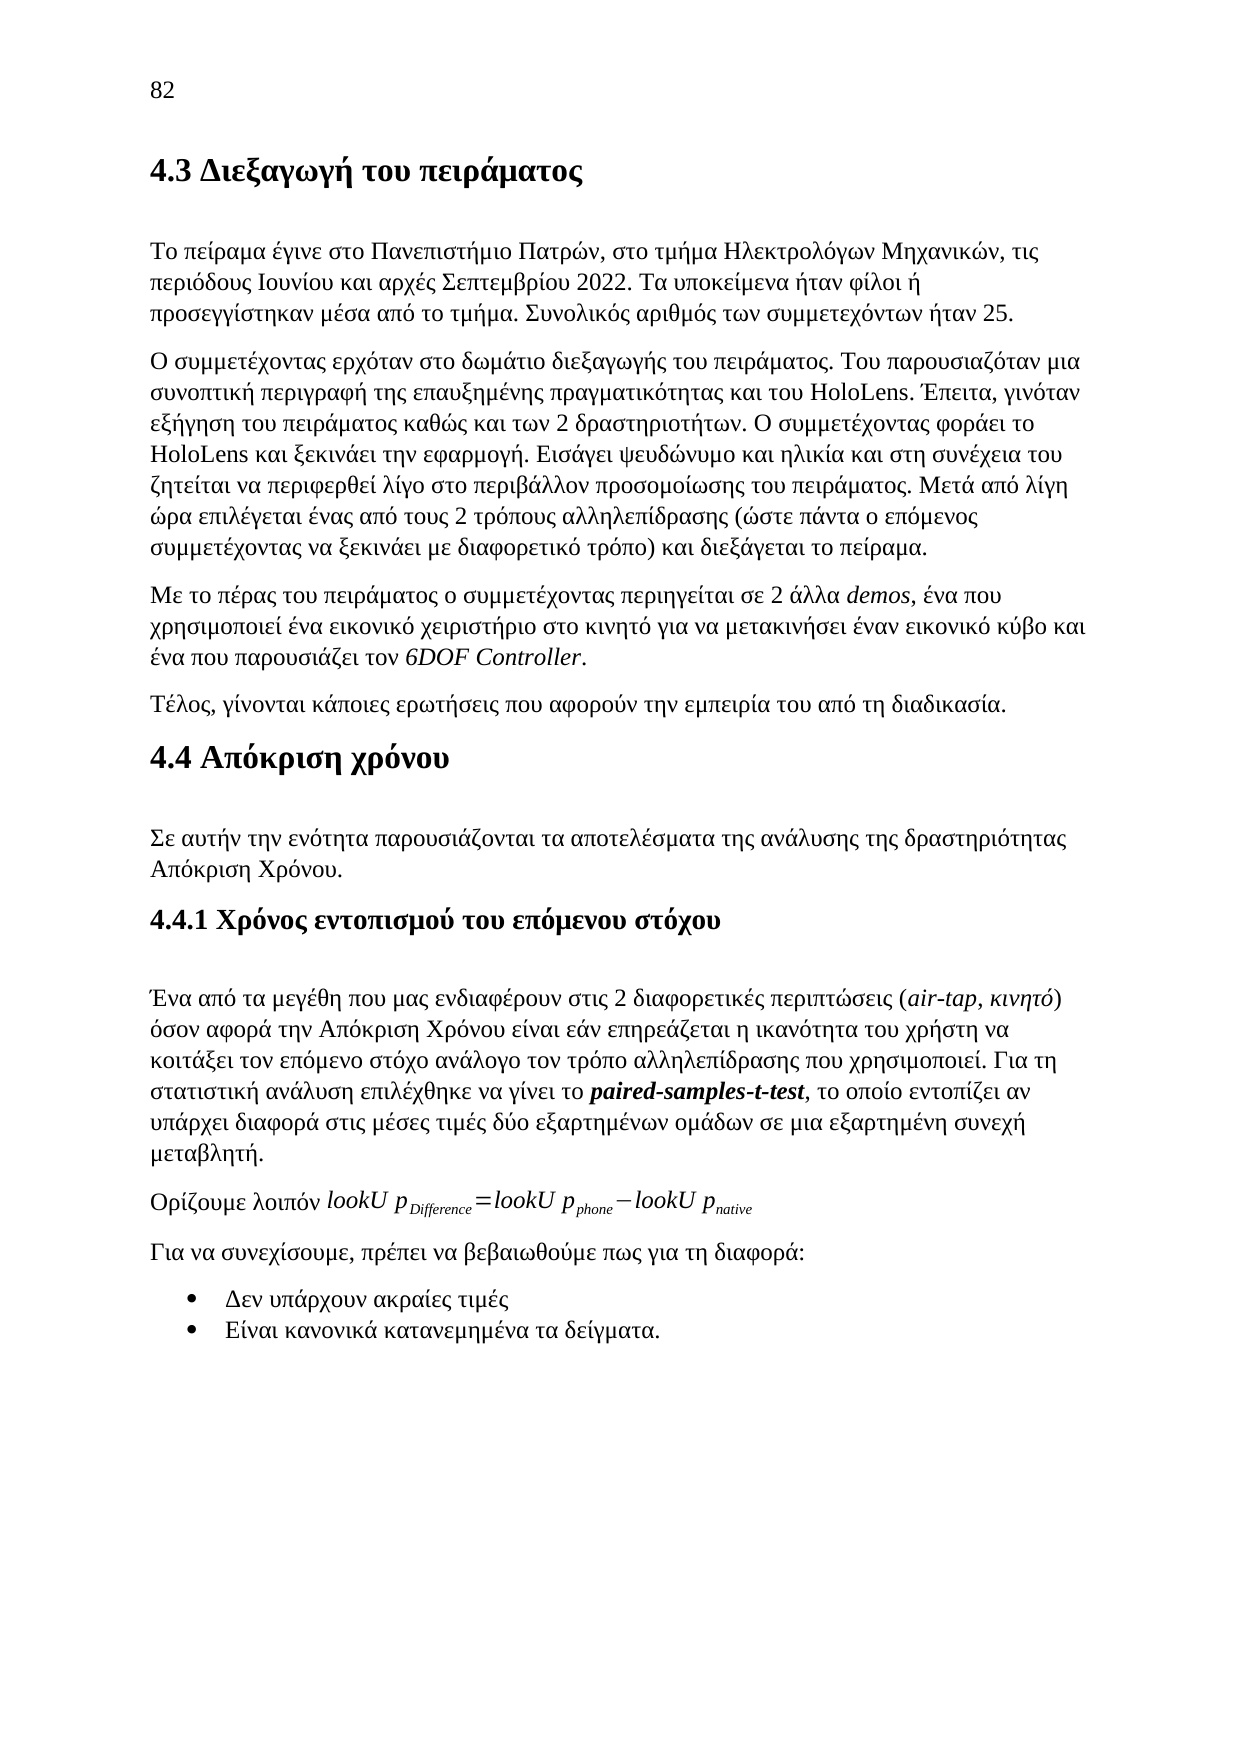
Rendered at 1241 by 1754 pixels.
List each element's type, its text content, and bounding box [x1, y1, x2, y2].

subtitle 4.4 Απόκριση χρόνου [150, 737, 1090, 776]
text Για να συνεχίσουμε, πρέπει να βεβαιωθούμε πως για τη διαφορά: [150, 1237, 1090, 1265]
text Σε αυτήν την ενότητα παρουσιάζονται τα αποτελέσματα της ανάλυσης της δραστηριότητας Απόκριση Χρόνου. [150, 823, 1090, 883]
subtitle 4.4.1 Χρόνος εντοπισμού του επόμενου στόχου [150, 902, 1090, 936]
list Είναι κανονικά κατανεμημένα τα δείγματα. [187, 1315, 1090, 1344]
text Ένα από τα μεγέθη που μας ενδιαφέρουν στις 2 διαφορετικές περιπτώσεις (air-tap, κινητό) όσον αφορά την Απόκριση Χρόνου είναι εάν επηρεάζεται η ικανότητα του χρήστη να κοιτάξει τον επόμενο στόχο ανάλογο τον τρόπο αλληλεπίδρασης που χρησιμοποιεί. Για τη στατιστική ανάλυση επιλέχθηκε να γίνει το paired-samples-t-test, το οποίο εντοπίζει αν υπάρχει διαφορά στις μέσες τιμές δύο εξαρτημένων ομάδων σε μια εξαρτημένη συνεχή μεταβλητή. [150, 983, 1090, 1167]
text Ορίζουμε λοιπόν [150, 1186, 1090, 1218]
text Με το πέρας του πειράματος ο συμμετέχοντας περιηγείται σε 2 άλλα demos, ένα που χρησιμοποιεί ένα εικονικό χειριστήριο στο κινητό για να μετακινήσει έναν εικονικό κύβο και ένα που παρουσιάζει τον 6DOF Controller. [150, 580, 1090, 671]
text Ο συμμετέχοντας ερχόταν στο δωμάτιο διεξαγωγής του πειράματος. Του παρουσιαζόταν μια συνοπτική περιγραφή της επαυξημένης πραγματικότητας και του HoloLens. Έπειτα, γινόταν εξήγηση του πειράματος καθώς και των 2 δραστηριοτήτων. Ο συμμετέχοντας φοράει το HoloLens και ξεκινάει την εφαρμογή. Εισάγει ψευδώνυμο και ηλικία και στη συνέχεια του ζητείται να περιφερθεί λίγο στο περιβάλλον προσομοίωσης του πειράματος. Μετά από λίγη ώρα επιλέγεται ένας από τους 2 τρόπους αλληλεπίδρασης (ώστε πάντα ο επόμενος συμμετέχοντας να ξεκινάει με διαφορετικό τρόπο) και διεξάγεται το πείραμα. [150, 346, 1090, 561]
subtitle 4.3 Διεξαγωγή του πειράματος [150, 150, 1090, 188]
text Τέλος, γίνονται κάποιες ερωτήσεις που αφορούν την εμπειρία του από τη διαδικασία. [150, 689, 1090, 718]
list Δεν υπάρχουν ακραίες τιμές [187, 1284, 1090, 1313]
text Το πείραμα έγινε στο Πανεπιστήμιο Πατρών, στο τμήμα Ηλεκτρολόγων Μηχανικών, τις περιόδους Ιουνίου και αρχές Σεπτεμβρίου 2022. Τα υποκείμενα ήταν φίλοι ή προσεγγίστηκαν μέσα από το τμήμα. Συνολικός αριθμός των συμμετεχόντων ήταν 25. [150, 236, 1090, 327]
